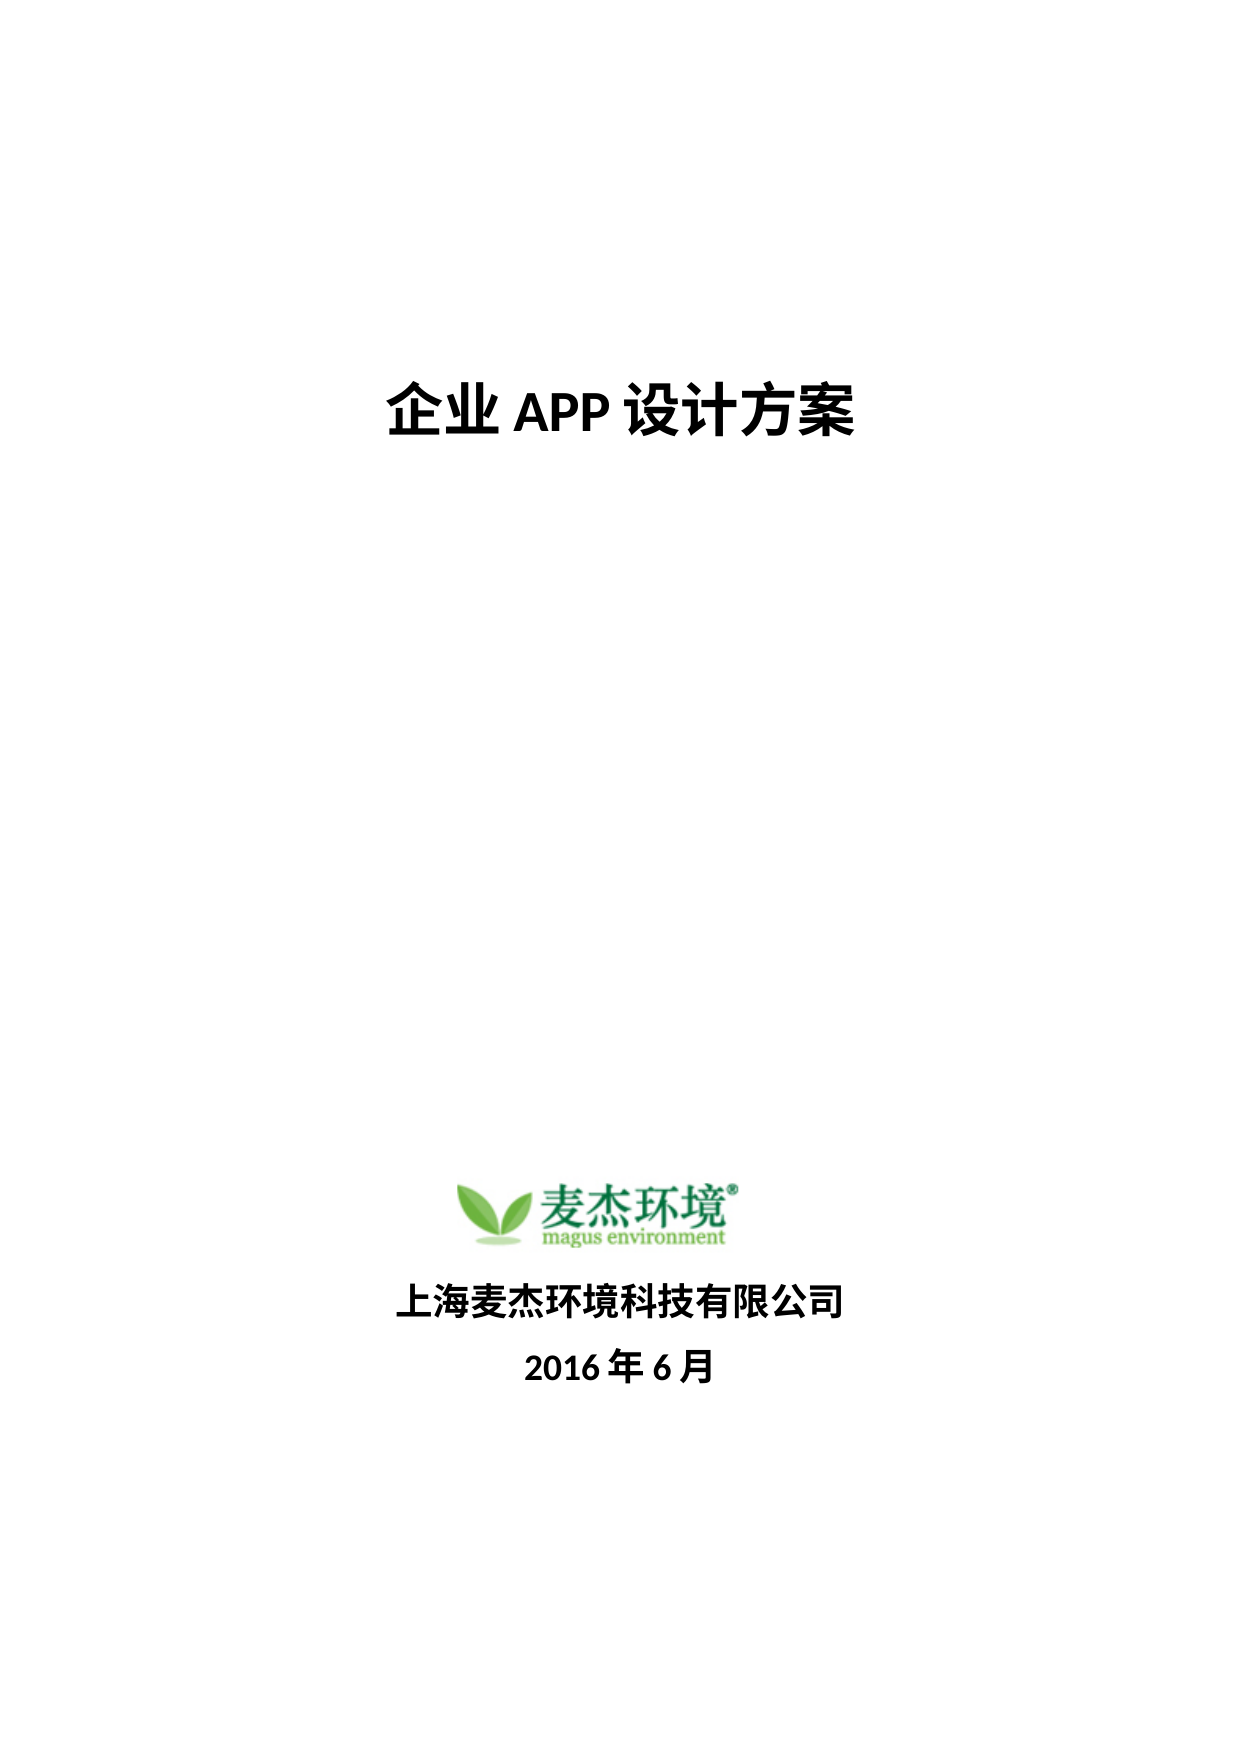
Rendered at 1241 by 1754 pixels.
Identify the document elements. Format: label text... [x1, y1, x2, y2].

text 2016年6月 [187, 1332, 1053, 1397]
text 上海麦杰环境科技有限公司 [187, 1267, 1053, 1332]
picture [456, 1171, 739, 1259]
text 企业APP设计方案 [187, 357, 1053, 454]
